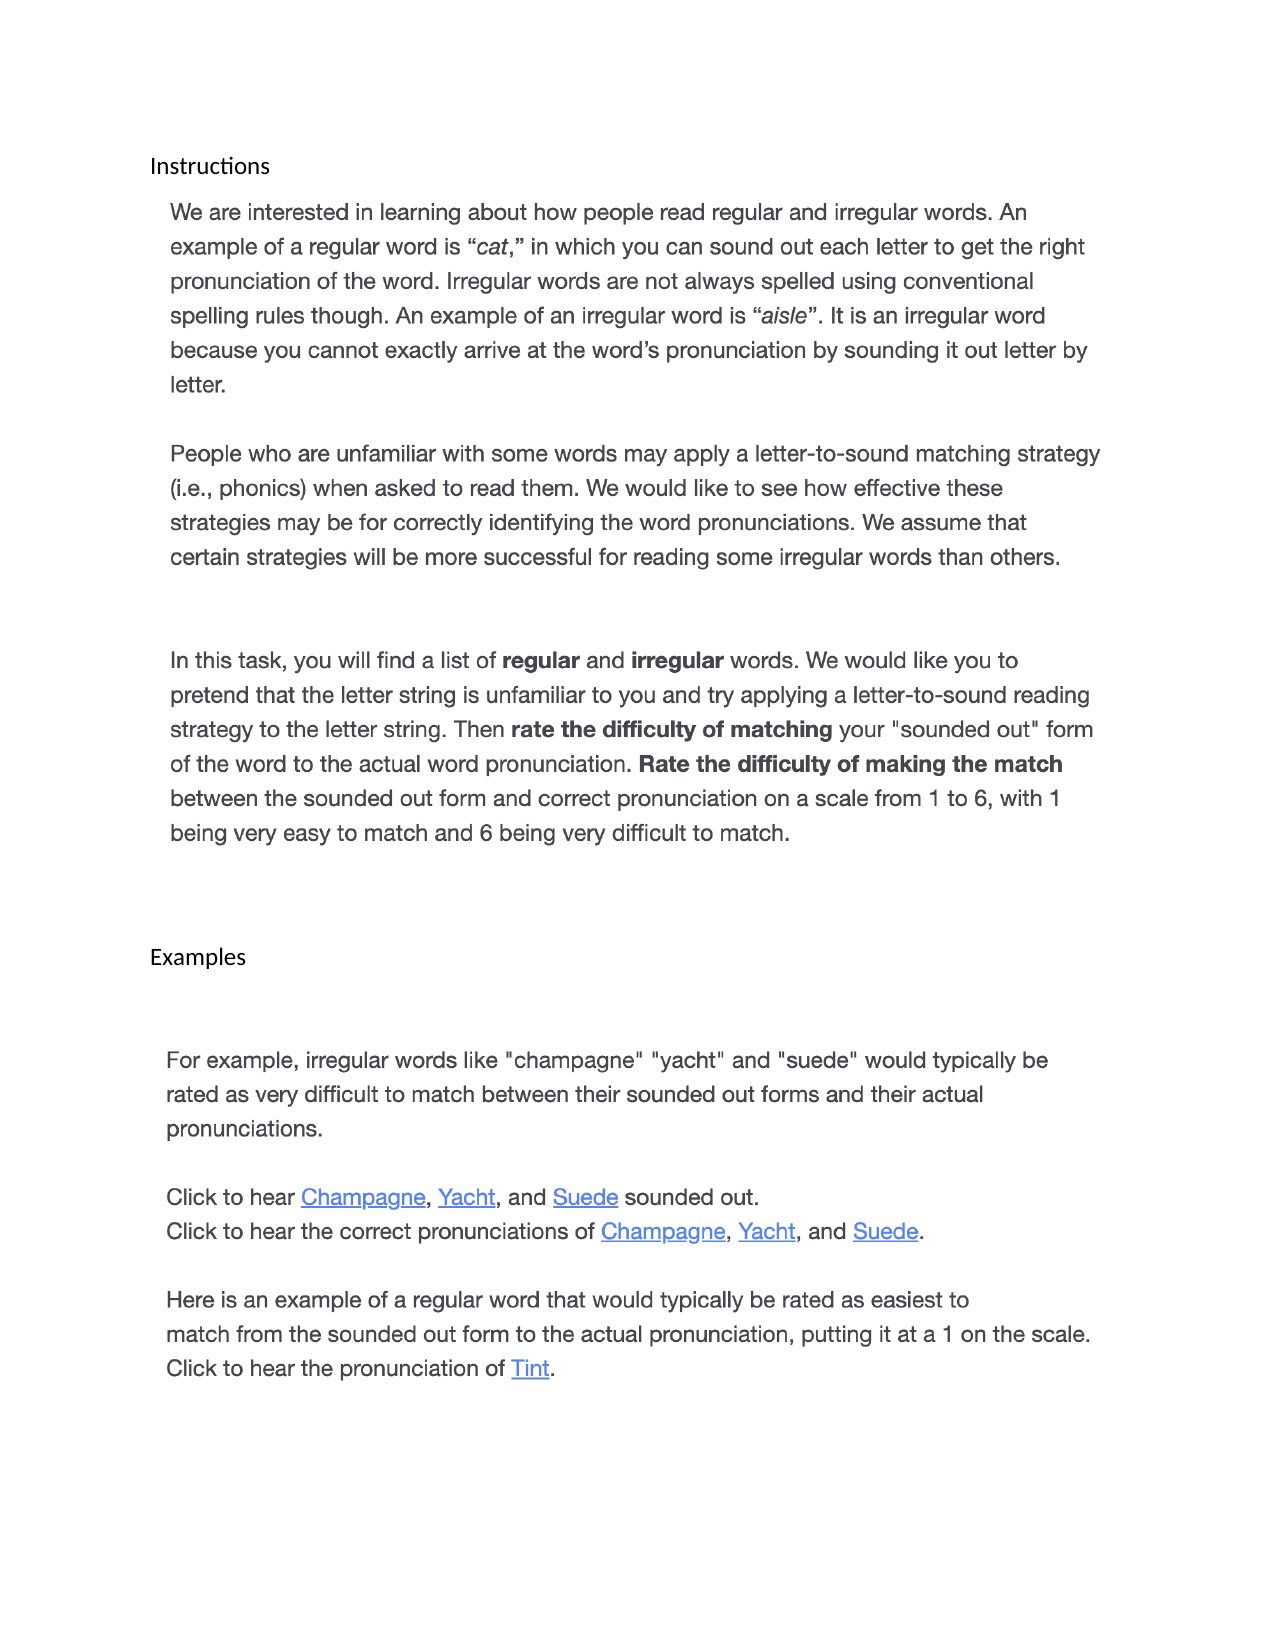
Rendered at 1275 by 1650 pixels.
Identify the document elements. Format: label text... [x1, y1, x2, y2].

text Instructions [150, 150, 1125, 180]
text Examples [150, 941, 1125, 971]
picture [150, 1032, 1125, 1419]
picture [150, 180, 1125, 880]
